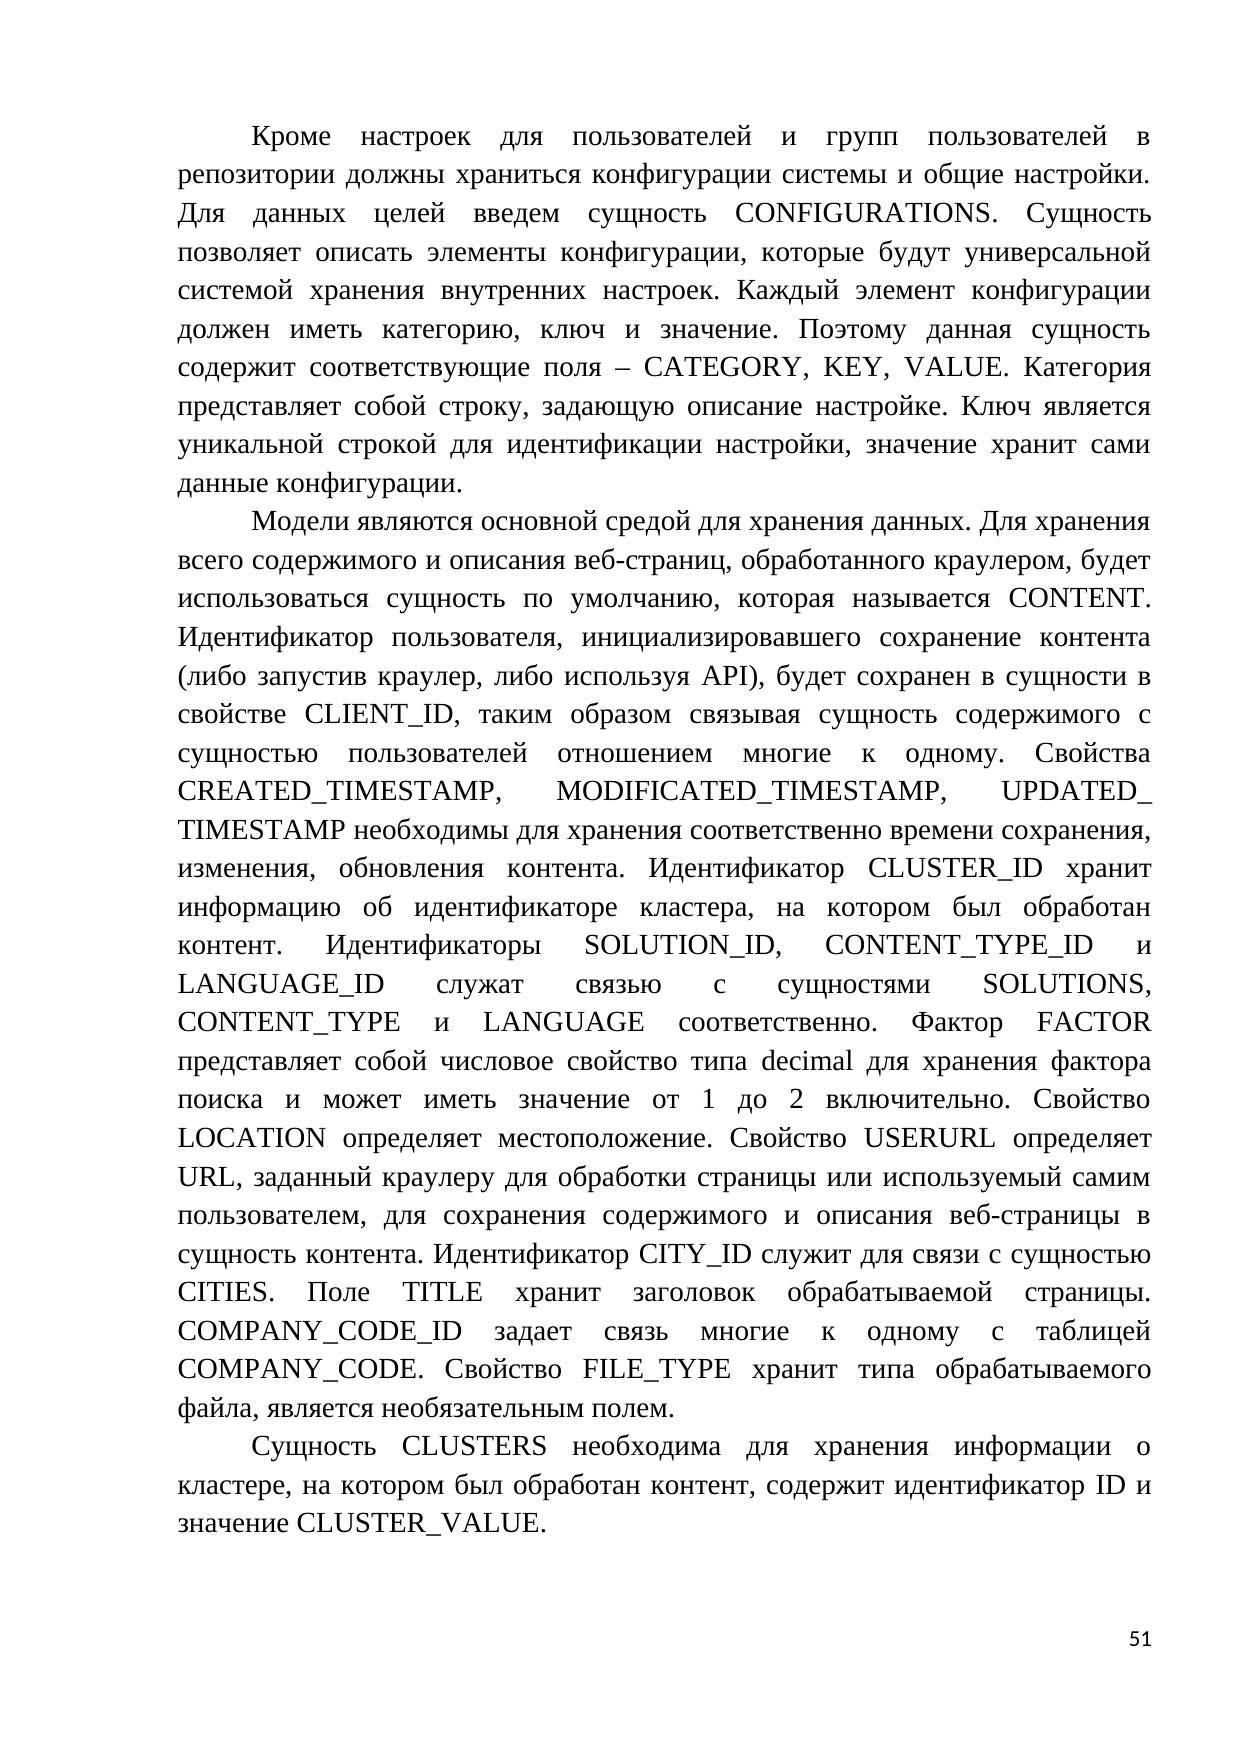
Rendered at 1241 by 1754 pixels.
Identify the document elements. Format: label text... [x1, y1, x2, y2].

text Сущность CLUSTERS необходима для хранения информации о кластере, на котором был обработан контент, содержит идентификатор ID и значение CLUSTER_VALUE. [177, 1428, 1152, 1539]
text Модели являются основной средой для хранения данных. Для хранения всего содержимого и описания веб-страниц, обработанного краулером, будет использоваться сущность по умолчанию, которая называется CONTENT. Идентификатор пользователя, инициализировавшего сохранение контента (либо запустив краулер, либо используя API), будет сохранен в сущности в свойстве CLIENT_ID, таким образом связывая сущность содержимого с сущностью пользователей отношением многие к одному. Свойства CREATED_TIMESTAMP, MODIFICATED_TIMESTAMP, UPDATED_ TIMESTAMP необходимы для хранения соответственно времени сохранения, изменения, обновления контента. Идентификатор CLUSTER_ID хранит информацию об идентификаторе кластера, на котором был обработан контент. Идентификаторы SOLUTION_ID, CONTENT_TYPE_ID и LANGUAGE_ID служат связью с сущностями SOLUTIONS, CONTENT_TYPE и LANGUAGE соответственно. Фактор FACTOR представляет собой числовое свойство типа decimal для хранения фактора поиска и может иметь значение от 1 до 2 включительно. Свойство LOCATION определяет местоположение. Свойство USERURL определяет URL, заданный краулеру для обработки страницы или используемый самим пользователем, для сохранения содержимого и описания веб-страницы в сущность контента. Идентификатор CITY_ID служит для связи с сущностью CITIES. Поле TITLE хранит заголовок обрабатываемой страницы. COMPANY_CODE_ID задает связь многие к одному с таблицей COMPANY_CODE. Свойство FILE_TYPE хранит типа обрабатываемого файла, является необязательным полем. [177, 503, 1152, 1423]
text Кроме настроек для пользователей и групп пользователей в репозитории должны храниться конфигурации системы и общие настройки. Для данных целей введем сущность CONFIGURATIONS. Сущность позволяет описать элементы конфигурации, которые будут универсальной системой хранения внутренних настроек. Каждый элемент конфигурации должен иметь категорию, ключ и значение. Поэтому данная сущность содержит соответствующие поля – CATEGORY, KEY, VALUE. Категория представляет собой строку, задающую описание настройке. Ключ является уникальной строкой для идентификации настройки, значение хранит сами данные конфигурации. [177, 118, 1152, 498]
